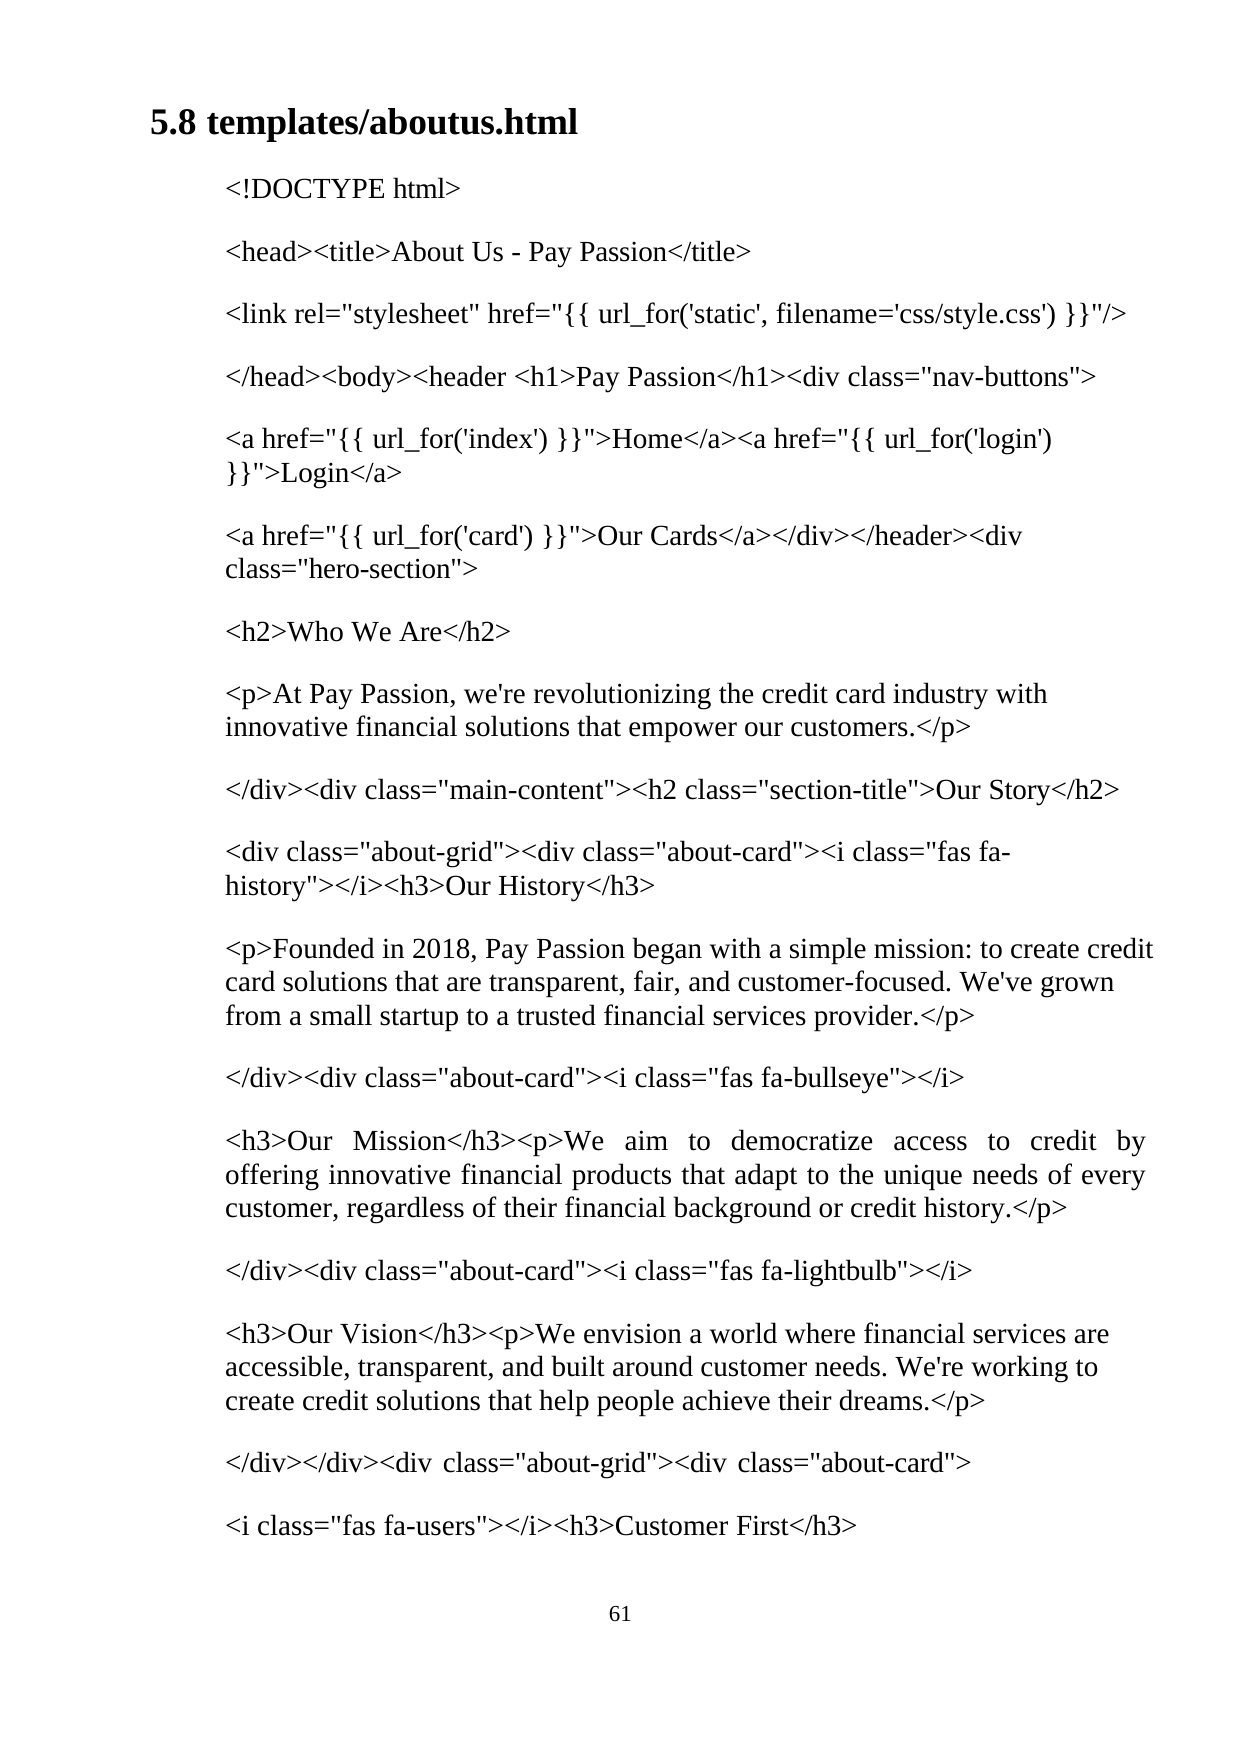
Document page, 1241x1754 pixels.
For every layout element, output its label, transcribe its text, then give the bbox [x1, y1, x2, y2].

text <i class="fas fa-users"></i><h3>Customer First</h3> [225, 1508, 1181, 1542]
text <a href="{{ url_for('card') }}">Our Cards</a></div></header><div class="hero-section"> [225, 519, 1022, 584]
text }}">Login</a> [225, 456, 1181, 489]
text <link rel="stylesheet" href="{{ url_for('static', filename='css/style.css') }}"/> [225, 297, 1181, 330]
text <a href="{{ url_for('index') }}">Home</a><a href="{{ url_for('login') [225, 422, 1181, 456]
text <p>Founded in 2018, Pay Passion began with a simple mission: to create credit card solutions that are transparent, fair, and customer-focused. We've grown from a small startup to a trusted financial services provider.</p> [225, 931, 1159, 1031]
list templates/aboutus.html [150, 99, 1181, 143]
text <!DOCTYPE html> [225, 171, 1181, 205]
text <div class="about-grid"><div class="about-card"><i class="fas fa- history"></i><h3>Our History</h3> [225, 835, 1181, 901]
text </head><body><header <h1>Pay Passion</h1><div class="nav-buttons"> [225, 359, 1181, 393]
text </div></div><div class="about-grid"><div class="about-card"> [225, 1445, 1181, 1479]
text <h3>Our Mission</h3><p>We aim to democratize access to credit by offering innovative financial products that adapt to the unique needs of every customer, regardless of their financial background or credit history.</p> [225, 1123, 1146, 1224]
text <h3>Our Vision</h3><p>We envision a world where financial services are accessible, transparent, and built around customer needs. We're working to create credit solutions that help people achieve their dreams.</p> [225, 1316, 1159, 1416]
text <h2>Who We Are</h2> [225, 614, 1181, 647]
text <head><title>About Us - Pay Passion</title> [225, 234, 1181, 267]
text <p>At Pay Passion, we're revolutionizing the credit card industry with innovative financial solutions that empower our customers.</p> [225, 677, 1159, 743]
text </div><div class="main-content"><h2 class="section-title">Our Story</h2> [225, 772, 1181, 806]
text </div><div class="about-card"><i class="fas fa-lightbulb"></i> [225, 1253, 1181, 1286]
text </div><div class="about-card"><i class="fas fa-bullseye"></i> [225, 1060, 1181, 1094]
